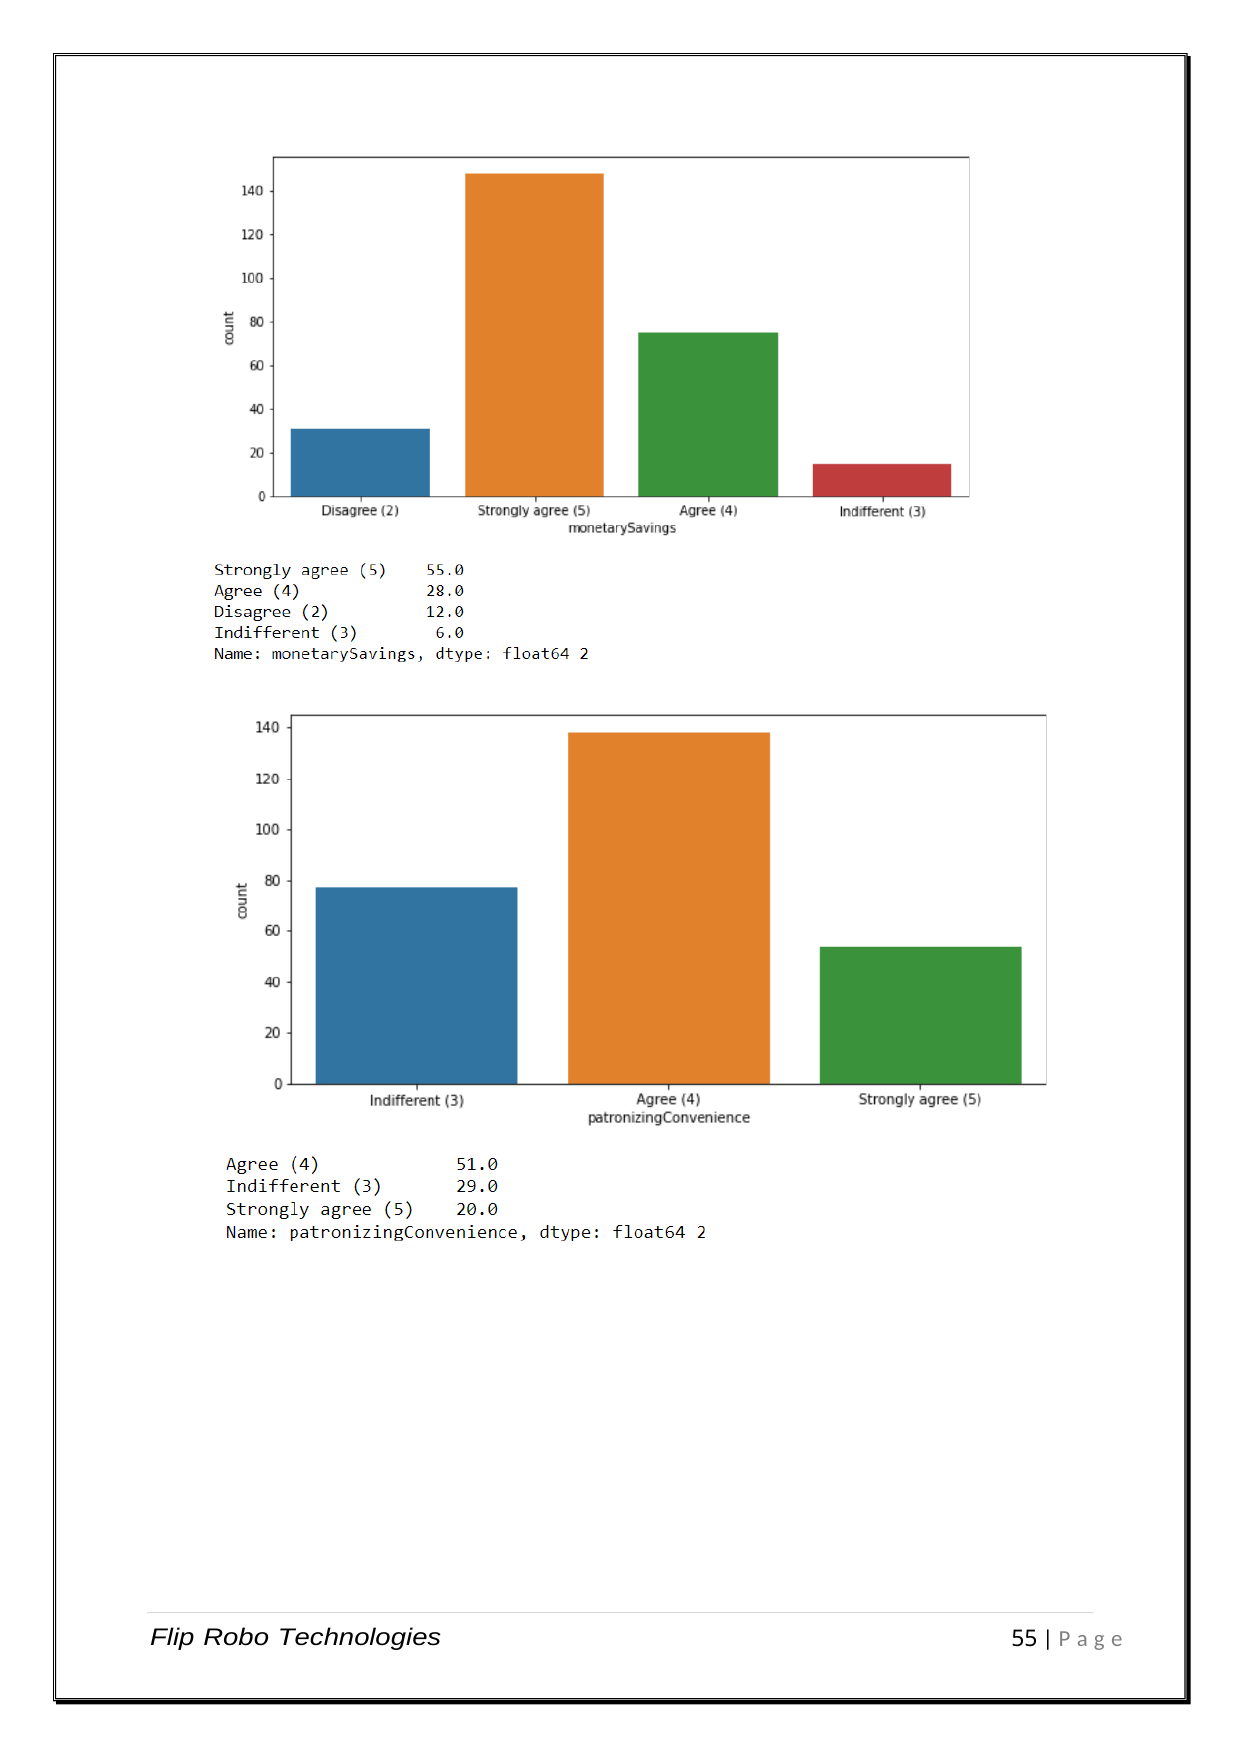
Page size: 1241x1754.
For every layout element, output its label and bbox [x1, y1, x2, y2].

picture [226, 714, 1047, 1241]
picture [214, 156, 970, 662]
